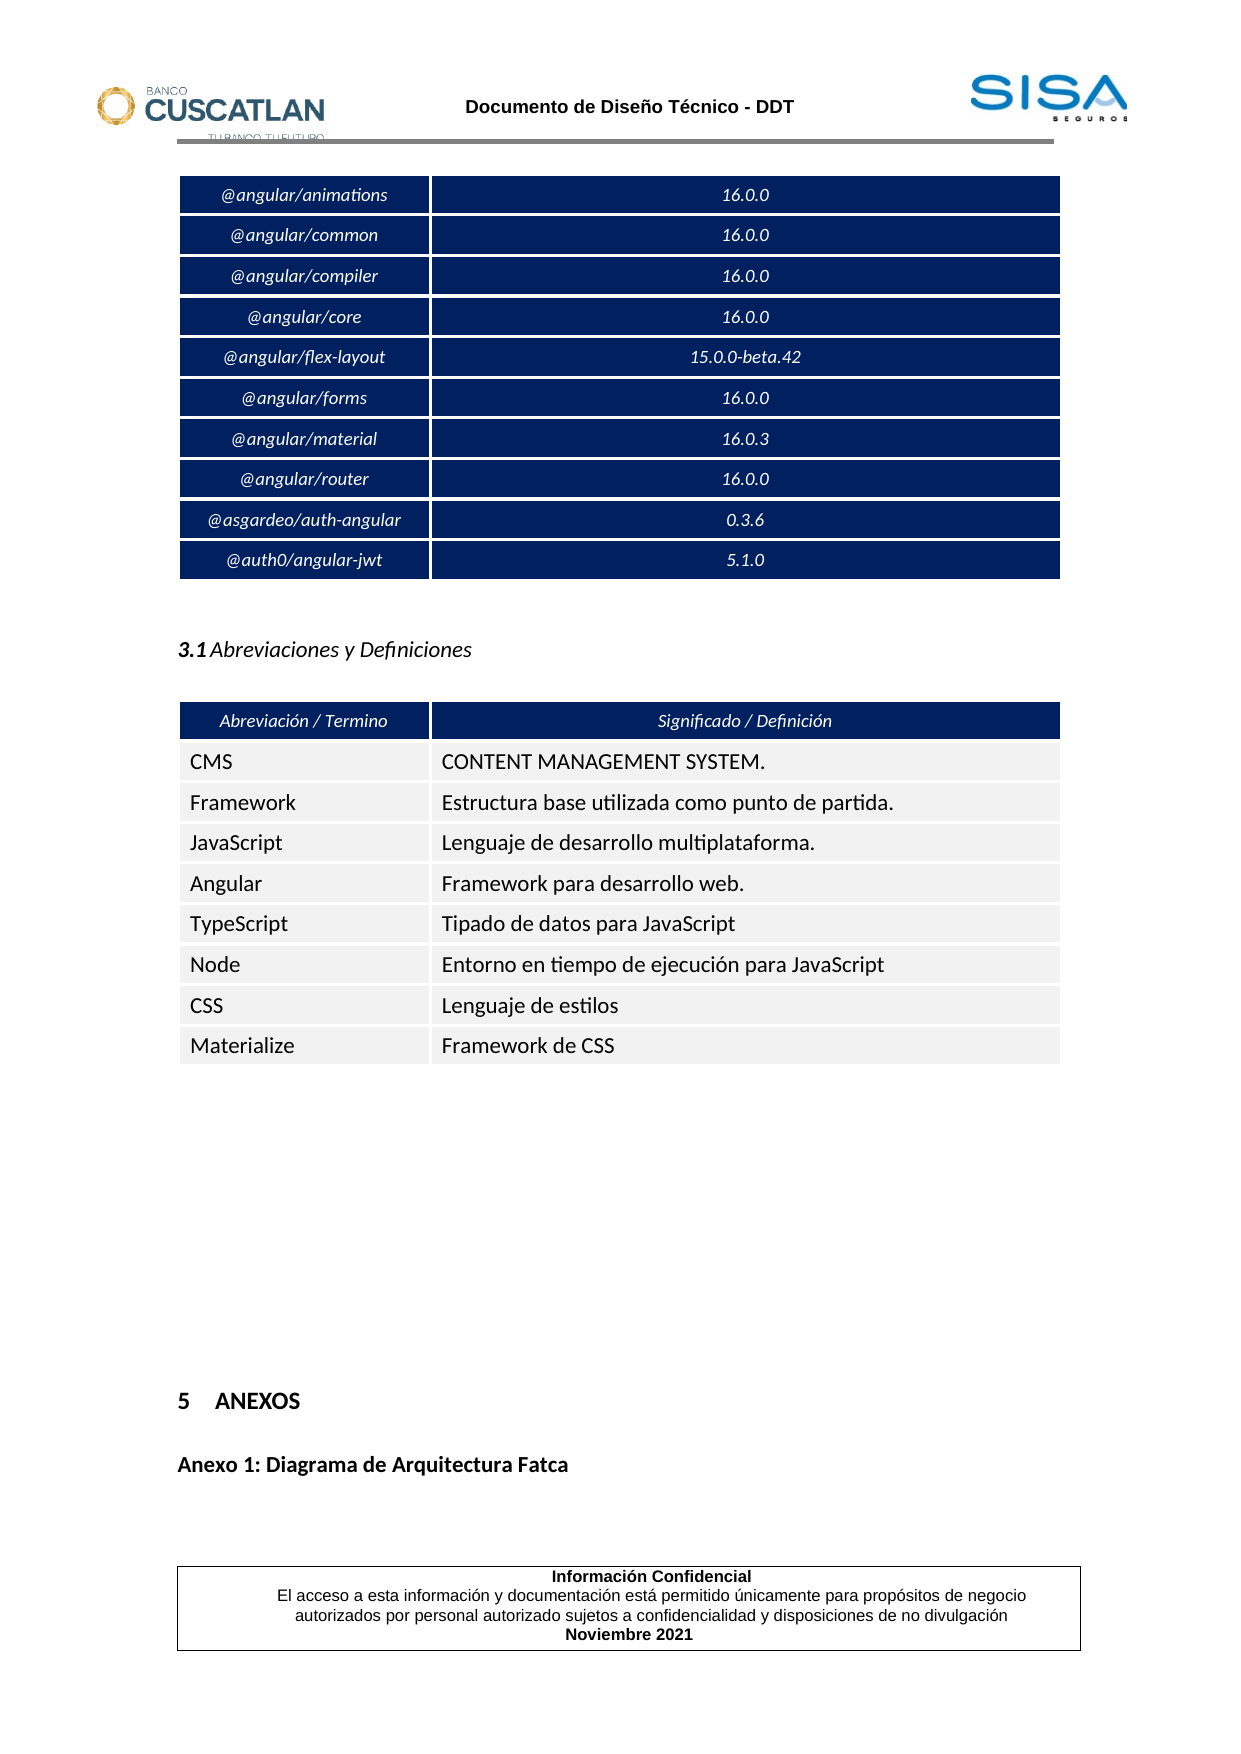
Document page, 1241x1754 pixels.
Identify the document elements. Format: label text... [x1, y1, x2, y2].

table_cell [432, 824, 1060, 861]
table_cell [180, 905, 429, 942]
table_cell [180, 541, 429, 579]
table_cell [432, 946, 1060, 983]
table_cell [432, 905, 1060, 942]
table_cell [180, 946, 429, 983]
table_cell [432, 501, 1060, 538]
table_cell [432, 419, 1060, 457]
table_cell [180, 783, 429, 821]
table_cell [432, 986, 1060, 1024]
subtitle ANEXOS [177, 1385, 1063, 1416]
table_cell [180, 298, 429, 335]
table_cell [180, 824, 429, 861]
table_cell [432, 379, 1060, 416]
subtitle 3.1 Abreviaciones y Definiciones [177, 636, 1063, 664]
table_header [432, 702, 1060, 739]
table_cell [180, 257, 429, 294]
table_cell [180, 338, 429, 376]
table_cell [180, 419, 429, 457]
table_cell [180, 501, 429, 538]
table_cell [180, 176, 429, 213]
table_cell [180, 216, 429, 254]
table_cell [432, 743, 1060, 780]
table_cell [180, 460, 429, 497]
picture [85, 73, 336, 150]
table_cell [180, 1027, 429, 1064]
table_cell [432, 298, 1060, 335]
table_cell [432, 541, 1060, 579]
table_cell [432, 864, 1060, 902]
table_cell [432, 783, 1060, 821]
picture [970, 73, 1128, 122]
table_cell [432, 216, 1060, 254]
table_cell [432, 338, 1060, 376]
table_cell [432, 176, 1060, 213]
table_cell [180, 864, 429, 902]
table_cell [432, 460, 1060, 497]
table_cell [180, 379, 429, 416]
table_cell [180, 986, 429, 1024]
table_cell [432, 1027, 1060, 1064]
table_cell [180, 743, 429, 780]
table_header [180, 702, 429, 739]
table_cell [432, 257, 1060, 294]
text Anexo 1: Diagrama de Arquitectura Fatca [177, 1450, 1063, 1478]
